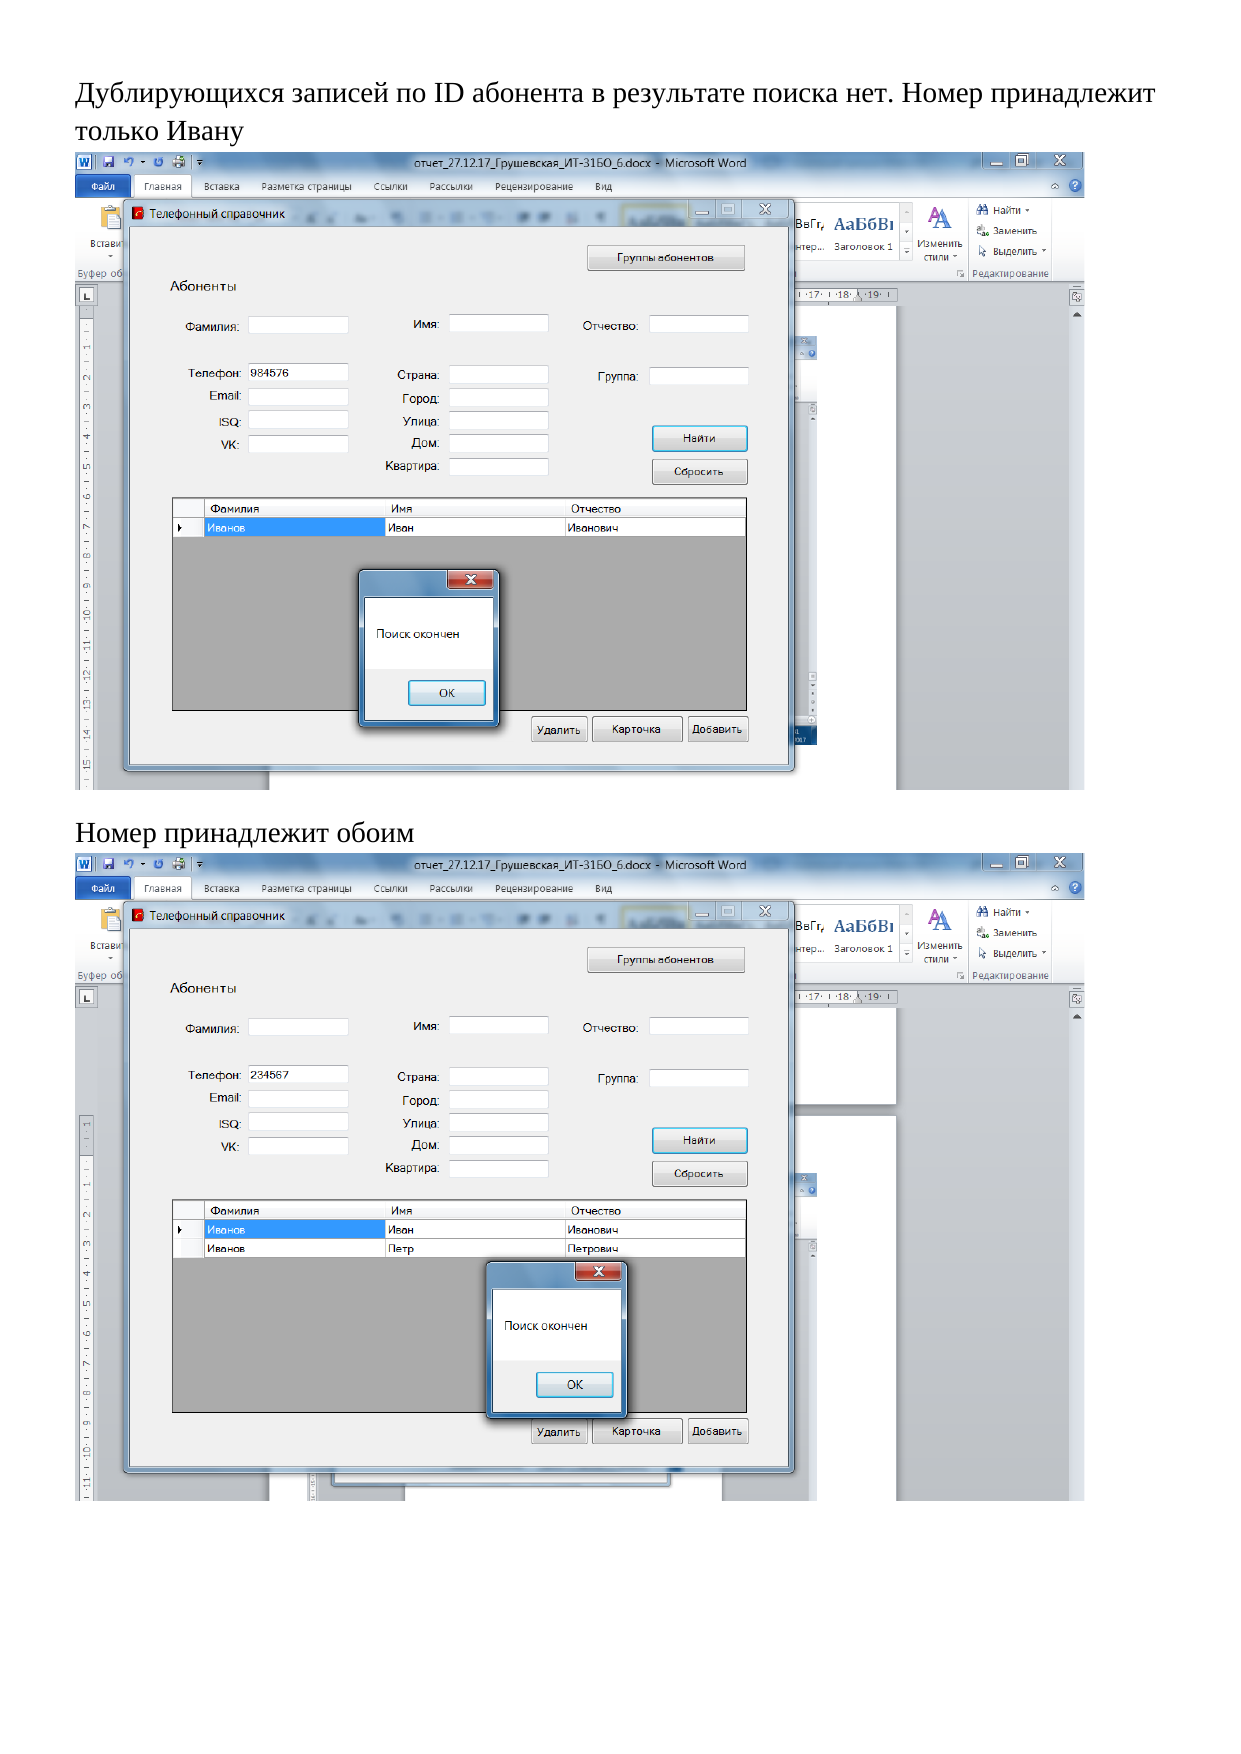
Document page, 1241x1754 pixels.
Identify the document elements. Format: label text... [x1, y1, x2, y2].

picture [75, 152, 1085, 790]
picture [75, 853, 1085, 1501]
